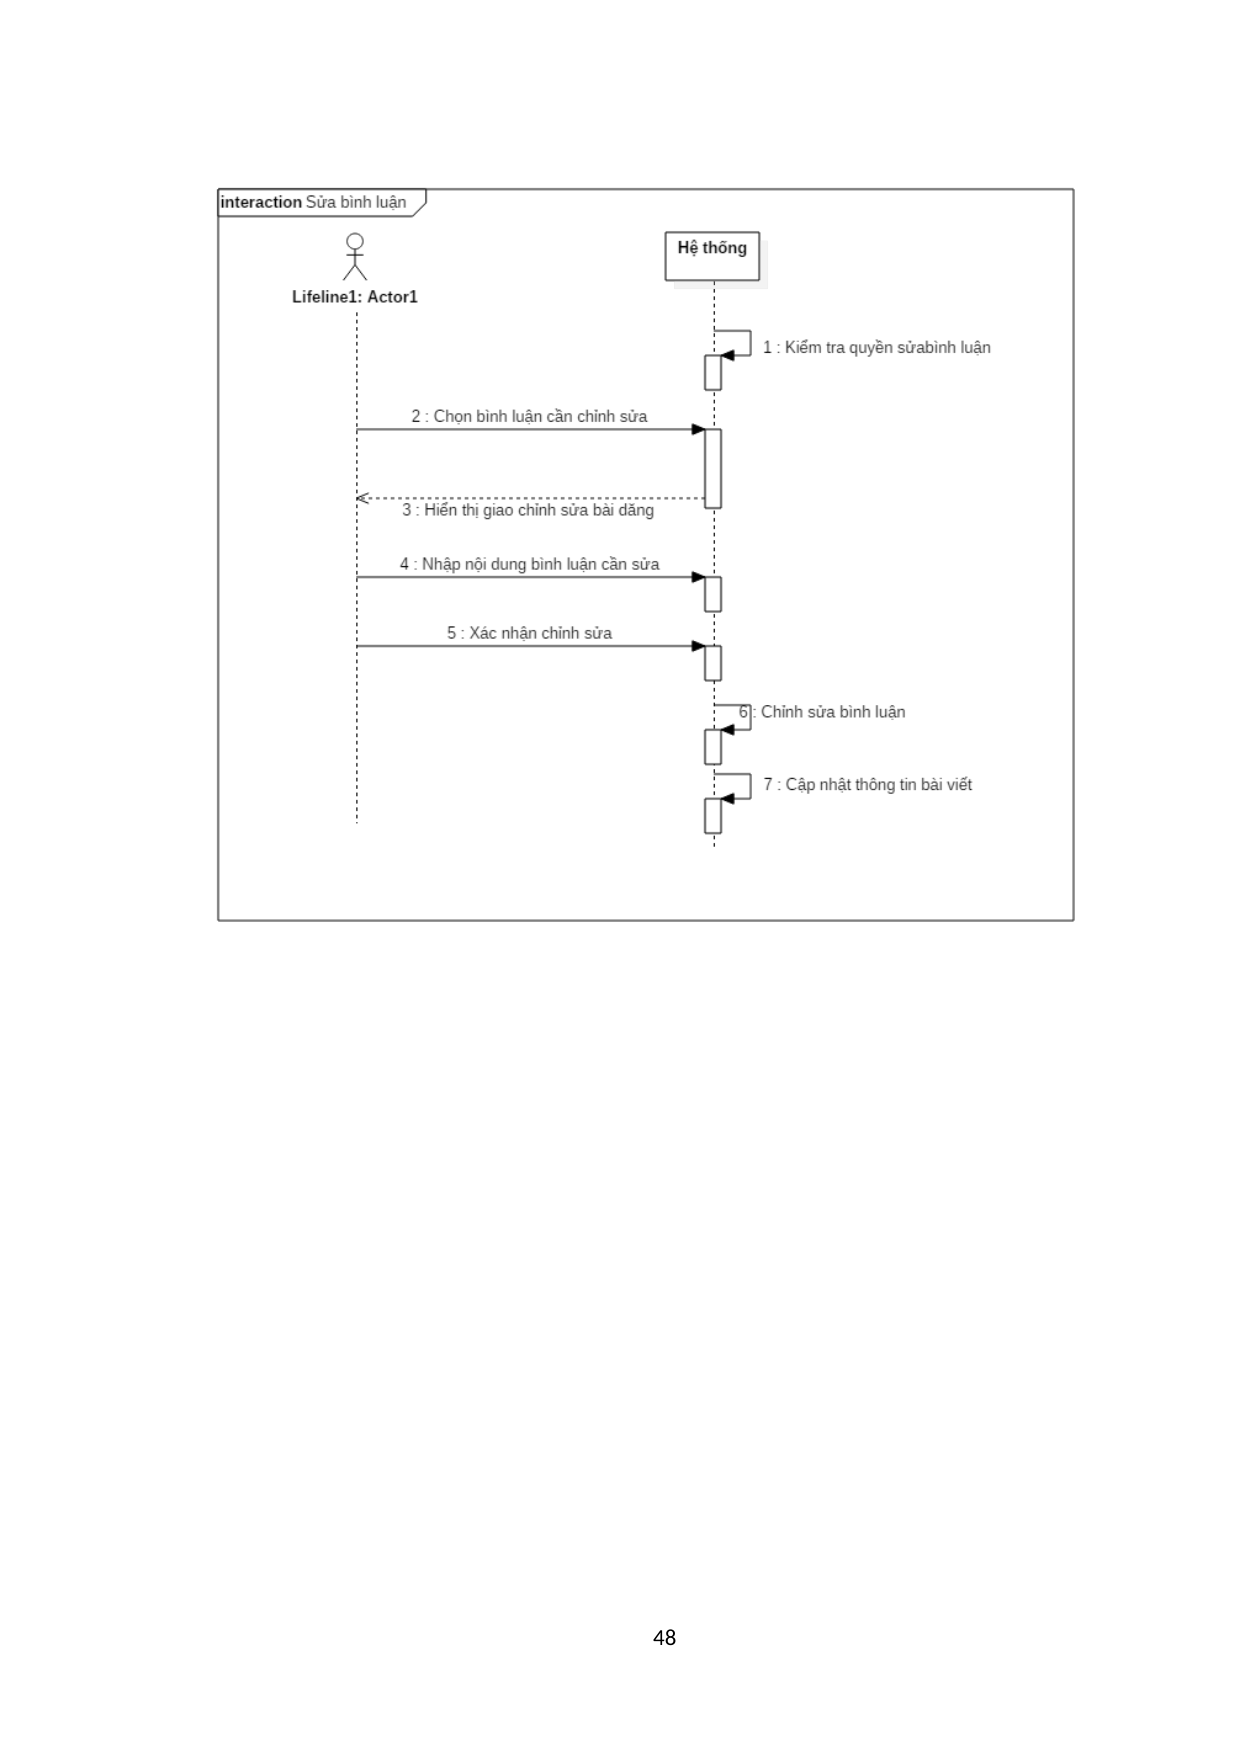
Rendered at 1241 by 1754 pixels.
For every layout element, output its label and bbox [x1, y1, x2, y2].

picture [206, 177, 1123, 970]
